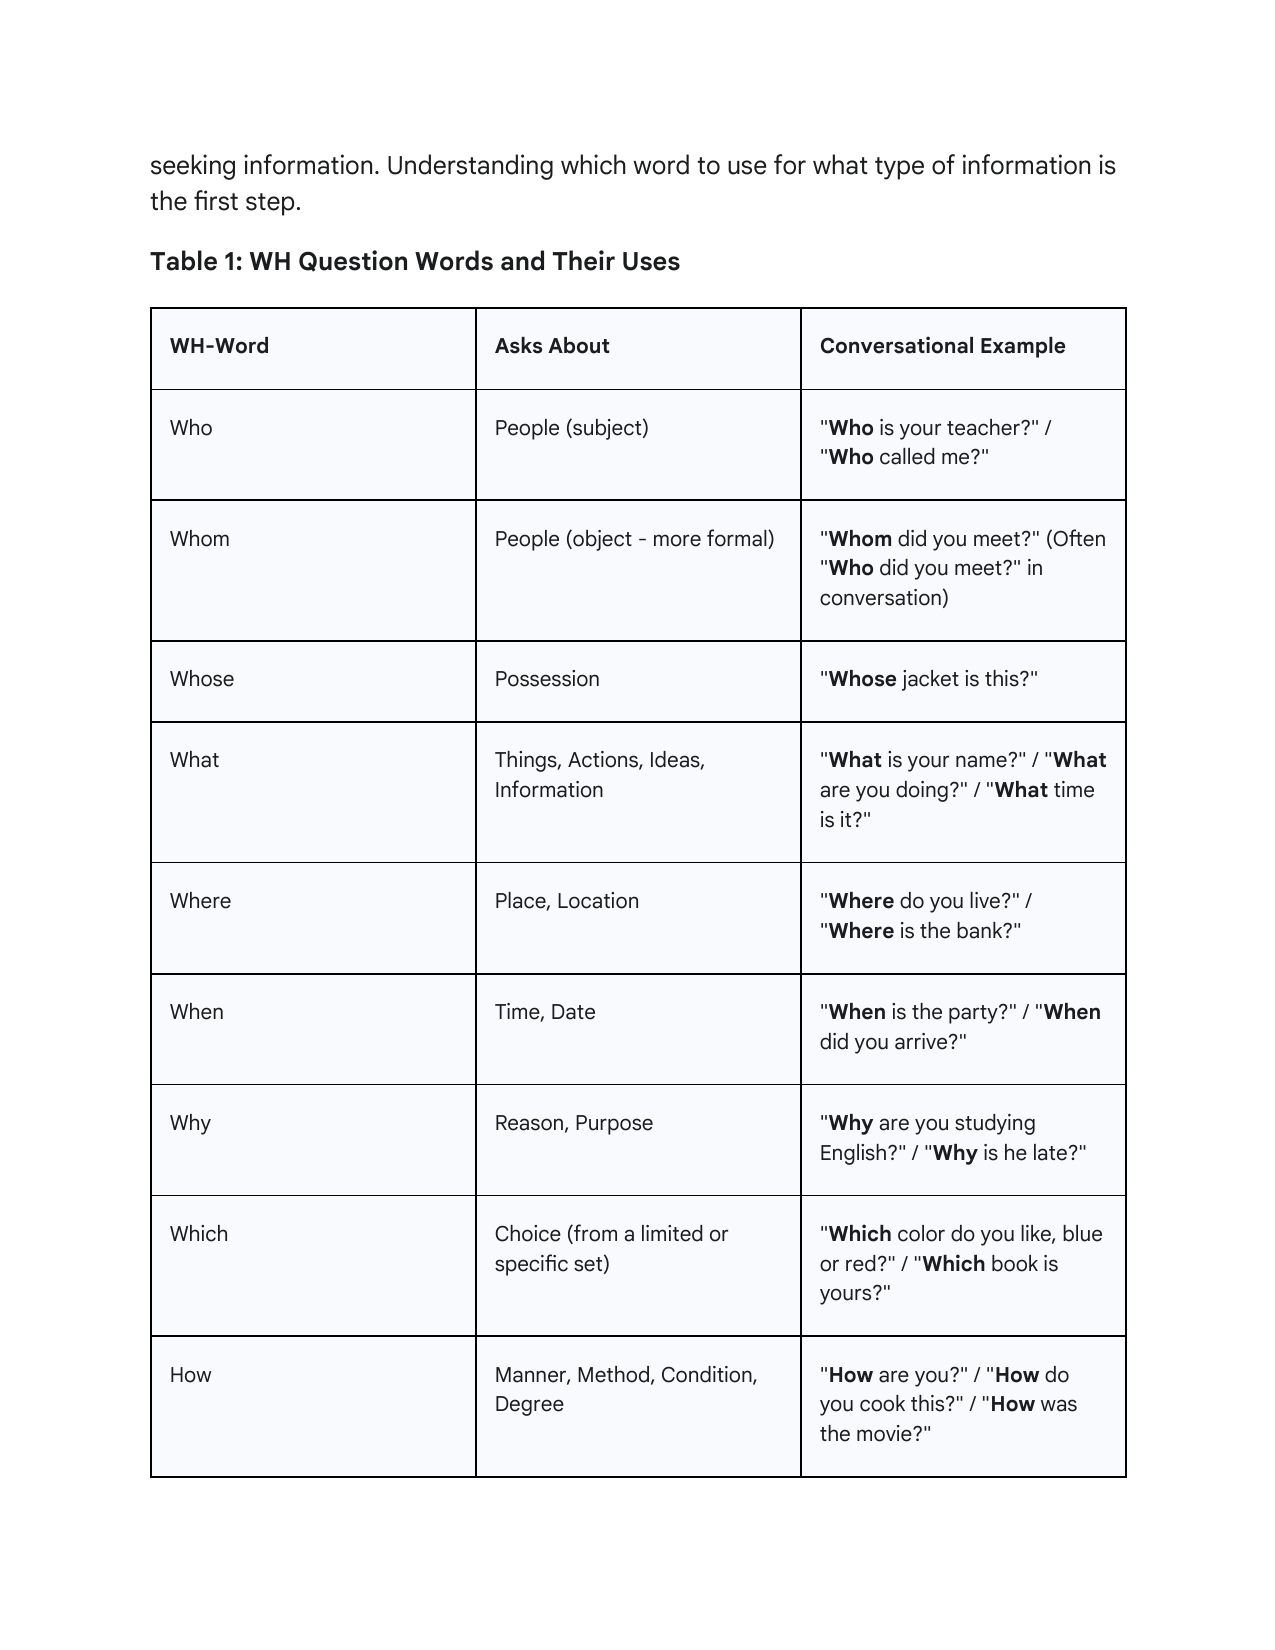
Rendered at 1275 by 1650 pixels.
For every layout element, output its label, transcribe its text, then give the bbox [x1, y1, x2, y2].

table_cell Choice (from a limited or specific set) [477, 1196, 800, 1335]
table_cell Who [152, 390, 475, 499]
text Table 1: WH Question Words and Their Uses [150, 246, 1125, 278]
table_cell People (subject) [477, 390, 800, 499]
table_cell Reason, Purpose [477, 1085, 800, 1195]
table_cell Whose [152, 642, 475, 721]
table_cell Why [152, 1085, 475, 1195]
table_cell "Whom did you meet?" (Often "Who did you meet?" in conversation) [802, 501, 1125, 640]
table_cell "How are you?" / "How do you cook this?" / "How was the movie?" [802, 1337, 1125, 1476]
table_cell "Who is your teacher?" / "Who called me?" [802, 390, 1125, 499]
table_cell Manner, Method, Condition, Degree [477, 1337, 800, 1476]
table_cell How [152, 1337, 475, 1476]
table_cell "Why are you studying English?" / "Why is he late?" [802, 1085, 1125, 1195]
table_cell "Whose jacket is this?" [802, 642, 1125, 721]
table_cell What [152, 723, 475, 862]
table_header WH-Word [152, 309, 475, 388]
table_cell Place, Location [477, 863, 800, 973]
table_cell Things, Actions, Ideas, Information [477, 723, 800, 862]
table_cell "What is your name?" / "What are you doing?" / "What time is it?" [802, 723, 1125, 862]
table_cell When [152, 975, 475, 1084]
table_header Conversational Example [802, 309, 1125, 388]
table_cell Time, Date [477, 975, 800, 1084]
table_cell People (object - more formal) [477, 501, 800, 640]
table_cell Which [152, 1196, 475, 1335]
table_cell "Where do you live?" / "Where is the bank?" [802, 863, 1125, 973]
table_cell Possession [477, 642, 800, 721]
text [150, 150, 1125, 217]
table_cell "Which color do you like, blue or red?" / "Which book is yours?" [802, 1196, 1125, 1335]
table_cell Where [152, 863, 475, 973]
table_cell Whom [152, 501, 475, 640]
table_header Asks About [477, 309, 800, 388]
table_cell "When is the party?" / "When did you arrive?" [802, 975, 1125, 1084]
